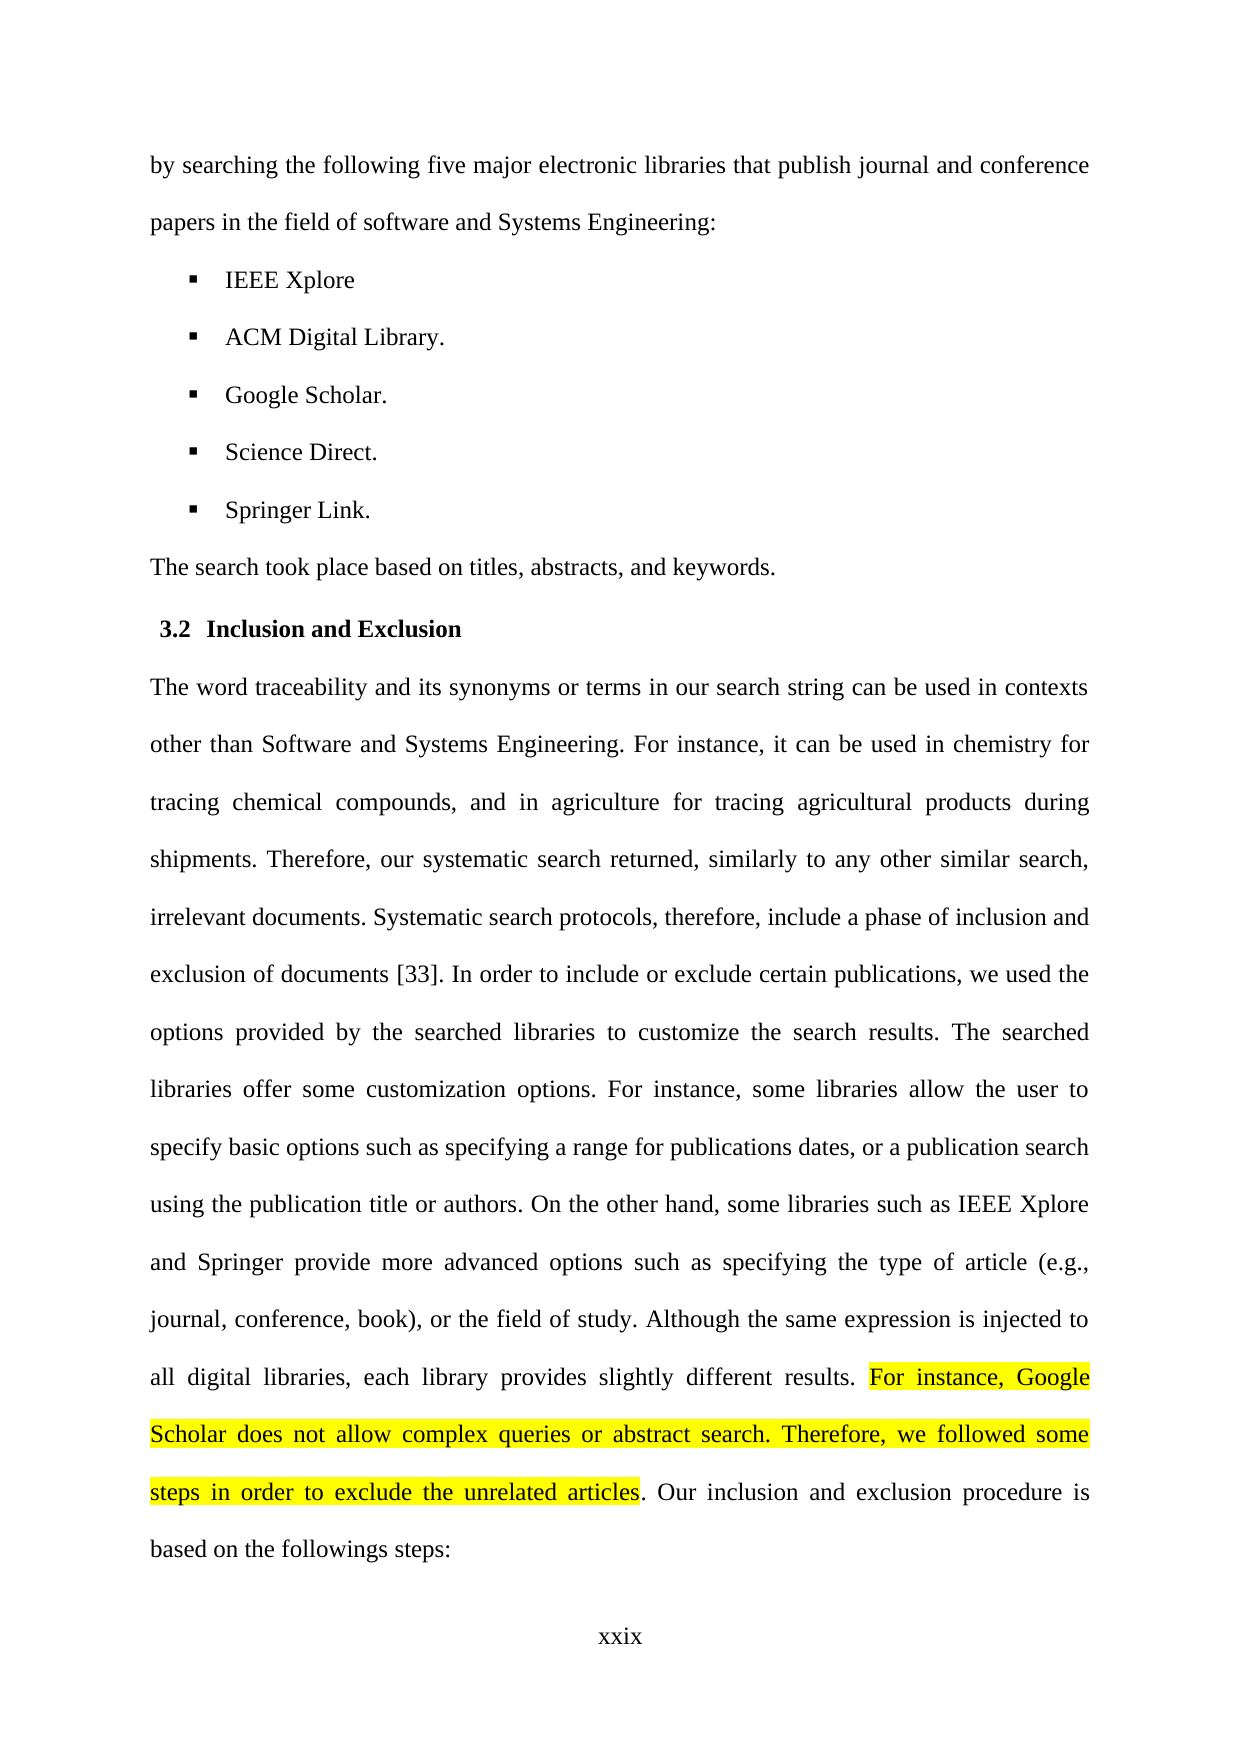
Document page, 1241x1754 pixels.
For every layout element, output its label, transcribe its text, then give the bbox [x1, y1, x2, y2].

list Science Direct. [187, 437, 1090, 466]
list ACM Digital Library [187, 322, 1090, 351]
list Google Scholar. [187, 380, 1090, 409]
text The search took place based on titles, abstracts, and keywords. [150, 552, 1090, 581]
text The word traceability and its synonyms or terms in our search string can be used in contexts other than Software and Systems Engineering. For instance, it can be used in chemistry for tracing chemical compounds, and in agriculture for tracing agricultural products during shipments. Therefore, our systematic search returned, similarly to any other similar search, irrelevant documents. Systematic search protocols, therefore, include a phase of inclusion and exclusion of documents[33]. In order to include or exclude certain publications, we used the options provided by the searched libraries to customize the search results. The searched libraries offer some customization options. For instance, libraries allow the user to specify basic options such as specifying a range for publications dates, or a publication search using the publication title or authors. On the other hand, some libraries such as IEEE Xplore and Springer provide more advanced options such as specifying the type of article (e.g., journal, conference, book), or the field of study. Although the same expression is injected to all digital libraries, each library provides slightly different results. Therefore, we followed some steps in order to exclude the unrelated articles. Our inclusion and exclusion procedure is based on the followings steps: [150, 672, 1090, 1419]
text The word traceability and its synonyms or terms in our search string can be used in contexts other than Software and Systems Engineering. For instance, it can be used in chemistry for tracing chemical compounds, and in agriculture for tracing agricultural products during shipments. Therefore, our systematic search returned, similarly to any other similar search, irrelevant documents. Systematic search protocols, therefore, include a phase of inclusion and exclusion of documents[33]. In order to include or exclude certain publications, we used the options provided by the searched libraries to customize the search results. The searched libraries offer some customization options. For instance, libraries allow the user to specify basic options such as specifying a range for publications dates, or a publication search using the publication title or authors. On the other hand, some libraries such as IEEE Xplore and Springer provide more advanced options such as specifying the type of article (e.g., journal, conference, book), or the field of study. Although the same expression is injected to all digital libraries, each library provides slightly different results. Therefore, we followed some steps in order to exclude the unrelated articles. Our inclusion and exclusion procedure is based on the followings steps: [150, 1448, 1090, 1563]
text Inclusion and Exclusion [159, 614, 1090, 643]
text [150, 150, 1090, 236]
list Springer Link. [187, 495, 1090, 524]
list IEEE Xplore [187, 265, 1090, 294]
